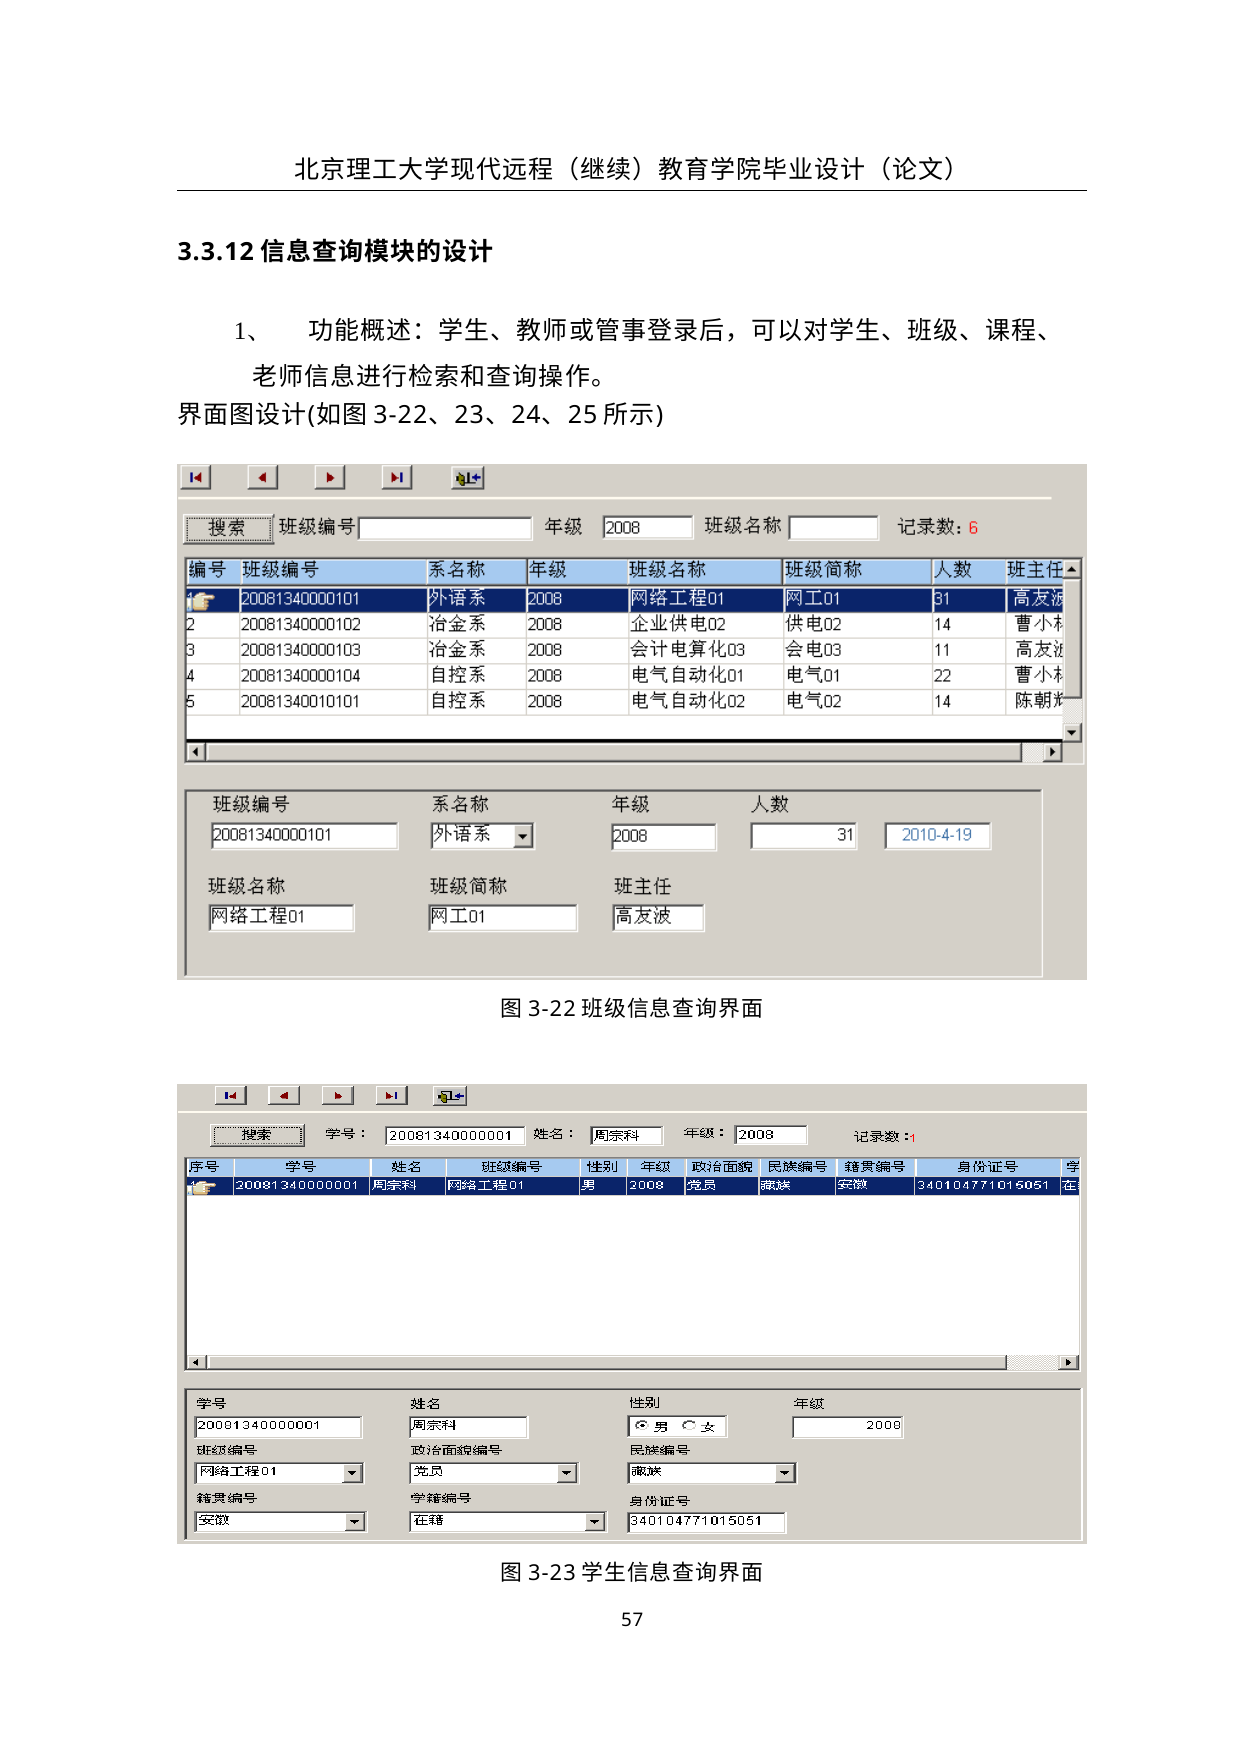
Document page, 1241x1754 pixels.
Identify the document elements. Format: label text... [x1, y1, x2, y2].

picture [177, 464, 1087, 980]
text 图3-23学生信息查询界面 [177, 1544, 1087, 1589]
text 界面图设计(如图3-22、23、24、25所示) [177, 394, 1087, 431]
list 功能概述：学生、教师或管事登录后，可以对学生、班级、课程、老师信息进行检索和查询操作。 [233, 303, 1087, 394]
picture [177, 1084, 1087, 1544]
text 图3-22班级信息查询界面 [177, 980, 1087, 1025]
subtitle 信息查询模块的设计 [177, 207, 1087, 273]
